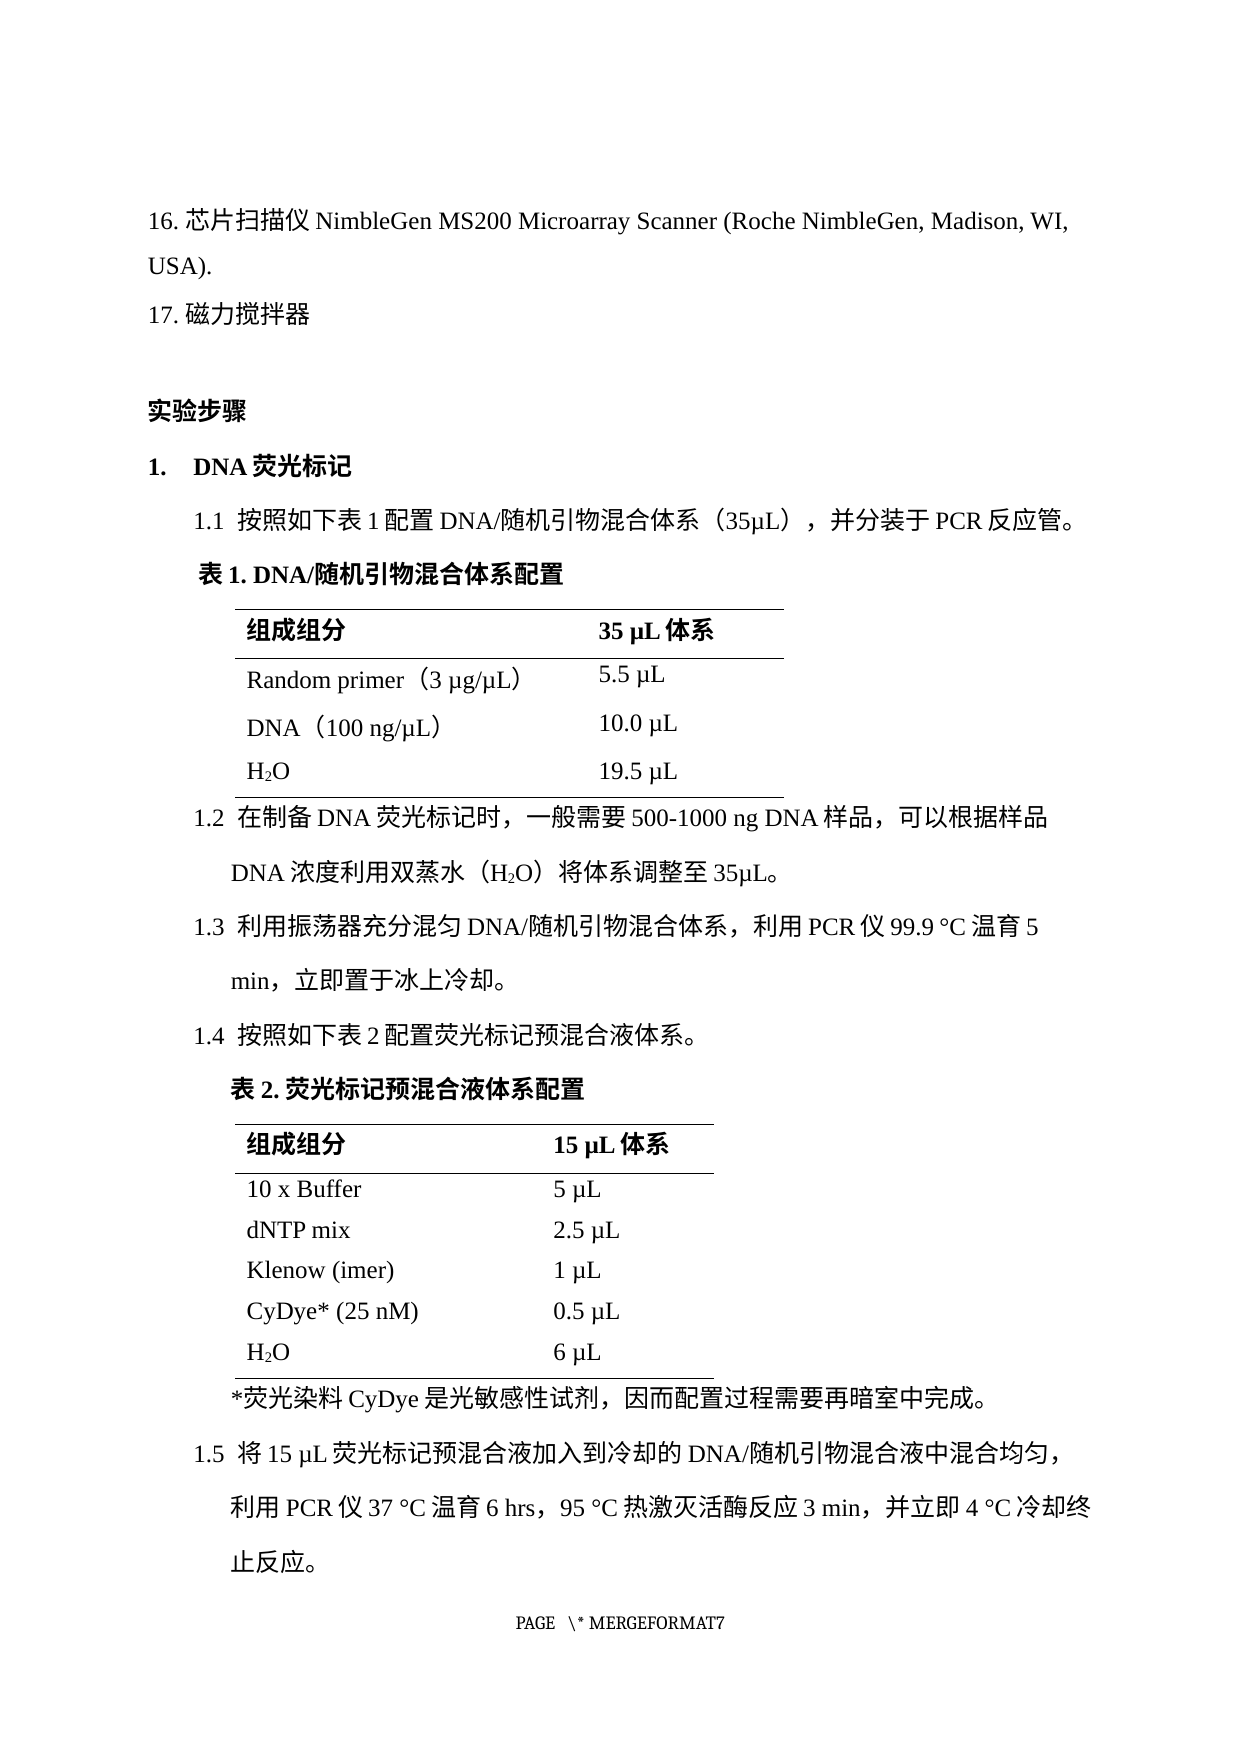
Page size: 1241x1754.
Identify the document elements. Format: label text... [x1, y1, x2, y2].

text 实验步骤 [148, 392, 1092, 428]
table_header 15 µL体系 [542, 1125, 713, 1173]
table_cell 0.5 µL [542, 1296, 713, 1337]
list 按照如下表2配置荧光标记预混合液体系。 [193, 1015, 1092, 1051]
table_header 组成组分 [235, 1125, 542, 1173]
table_cell H2O [235, 756, 587, 797]
table_cell 10 x Buffer [235, 1174, 542, 1215]
list 利用振荡器充分混匀DNA/随机引物混合体系，利用PCR仪99.9 °C温育5 min，立即置于冰上冷却。 [193, 906, 1092, 997]
list DNA荧光标记 [148, 446, 1092, 482]
table_cell CyDye* (25 nM) [235, 1296, 542, 1337]
list 表2. 荧光标记预混合液体系配置 [231, 1069, 1092, 1106]
table_cell 6 µL [542, 1337, 713, 1378]
table_cell Random primer（3 µg/µL） [235, 659, 587, 708]
list 按照如下表1配置DNA/随机引物混合体系（35µL），并分装于PCR反应管。 [193, 500, 1092, 537]
table_cell Klenow (imer) [235, 1256, 542, 1296]
table_cell 1 µL [542, 1256, 713, 1296]
text 表1. DNA/随机引物混合体系配置 [148, 555, 1092, 591]
list 在制备DNA荧光标记时，一般需要500-1000 ng DNA样品，可以根据样品DNA浓度利用双蒸水（H2O）将体系调整至35µL。 [193, 798, 1092, 888]
table_cell DNA（100 ng/µL） [235, 708, 587, 756]
table_cell 19.5 µL [587, 756, 784, 797]
table_cell dNTP mix [235, 1215, 542, 1256]
table_cell 2.5 µL [542, 1215, 713, 1256]
table_cell 10.0 µL [587, 708, 784, 756]
list *荧光染料CyDye是光敏感性试剂，因而配置过程需要再暗室中完成。 [231, 1379, 1092, 1415]
table_cell 5.5 µL [587, 659, 784, 708]
list 将15 µL荧光标记预混合液加入到冷却的DNA/随机引物混合液中混合均匀，利用PCR仪37 °C温育6 hrs，95 °C热激灭活酶反应3 min，并立即4 °C冷却终止反应。 [193, 1433, 1092, 1578]
table_cell H2O [235, 1337, 542, 1378]
table_header 35 µL体系 [587, 610, 784, 658]
text 16. 芯片扫描仪NimbleGen MS200 Microarray Scanner (Roche NimbleGen, Madison, WI, USA). [148, 200, 1092, 280]
table_header 组成组分 [235, 610, 587, 658]
text 17. 磁力搅拌器 [148, 294, 1092, 330]
table_cell 5 µL [542, 1174, 713, 1215]
